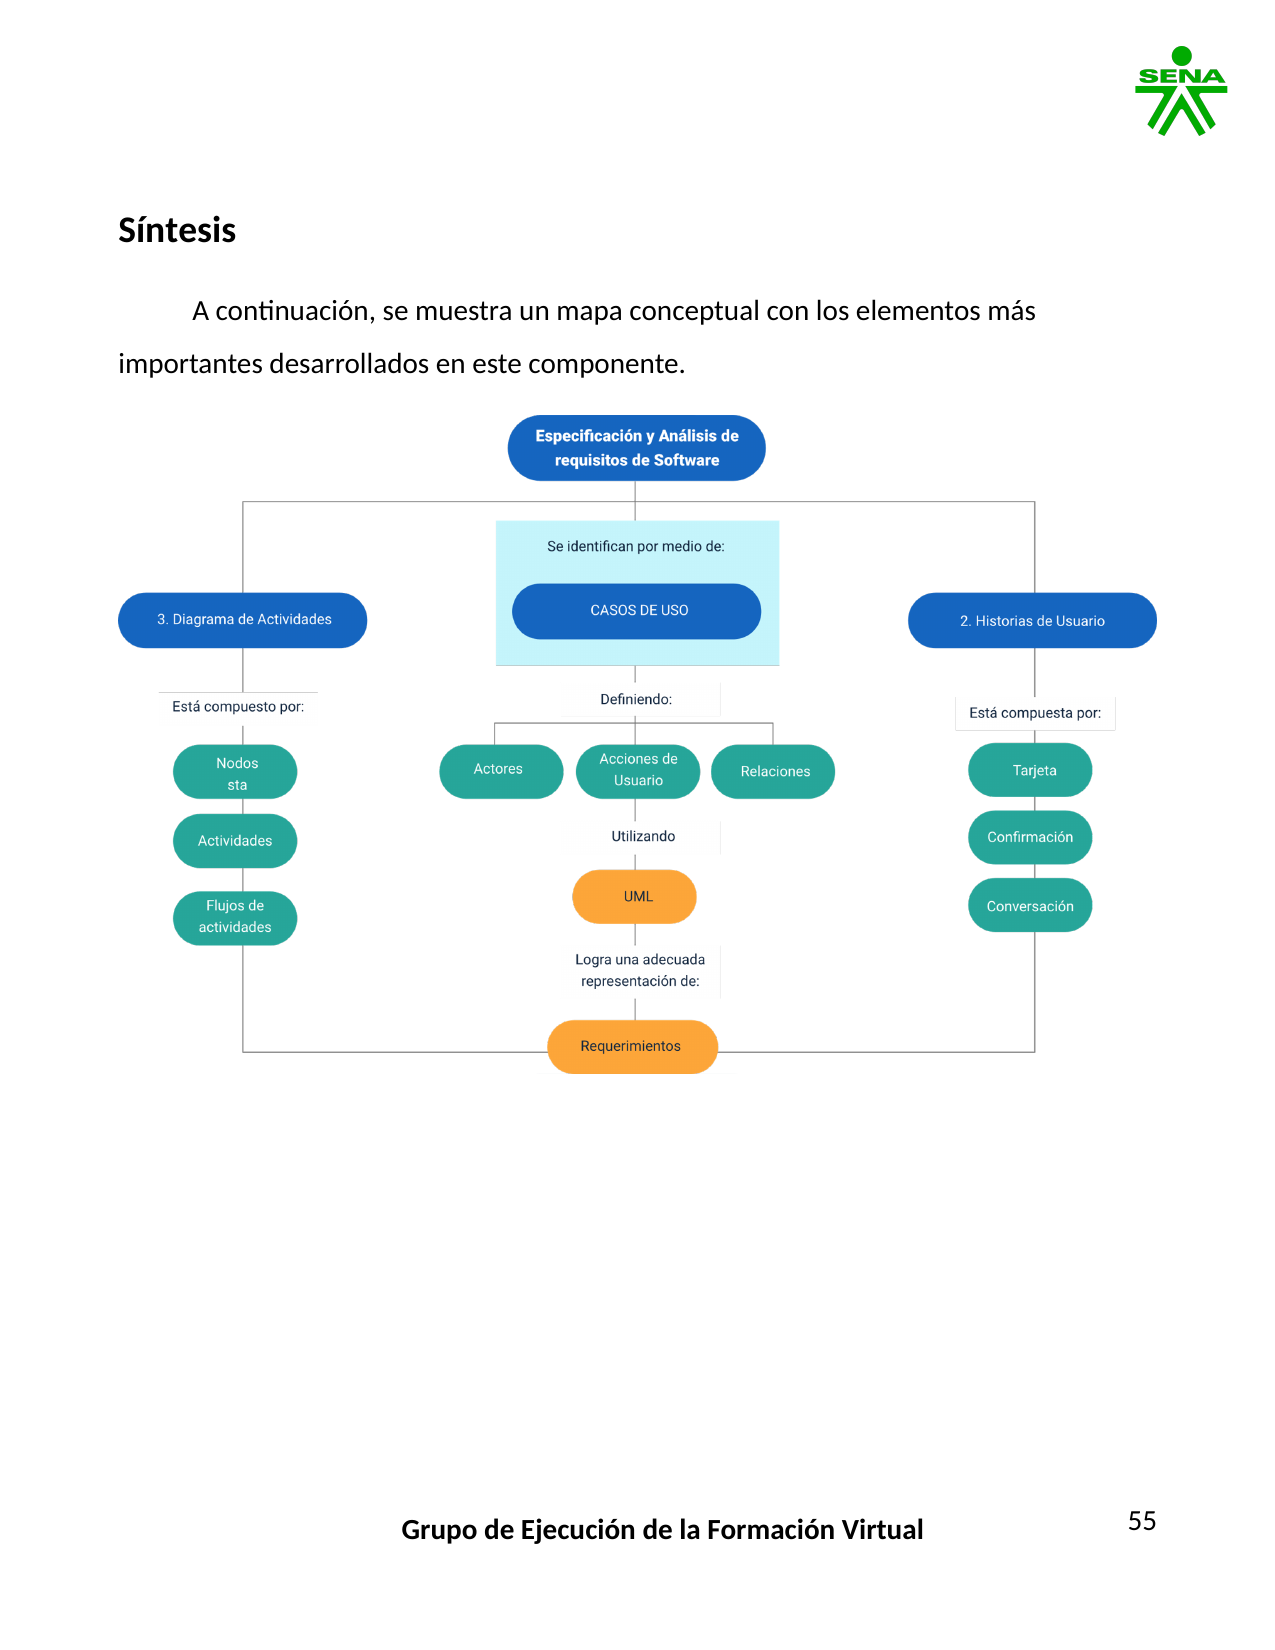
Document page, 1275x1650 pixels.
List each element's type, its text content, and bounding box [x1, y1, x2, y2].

picture [1135, 46, 1228, 136]
text A continuación, se muestra un mapa conceptual con los elementos más importantes desarrollados en este componente. [118, 292, 1157, 381]
picture [118, 415, 1157, 1074]
text Síntesis [118, 206, 1157, 252]
